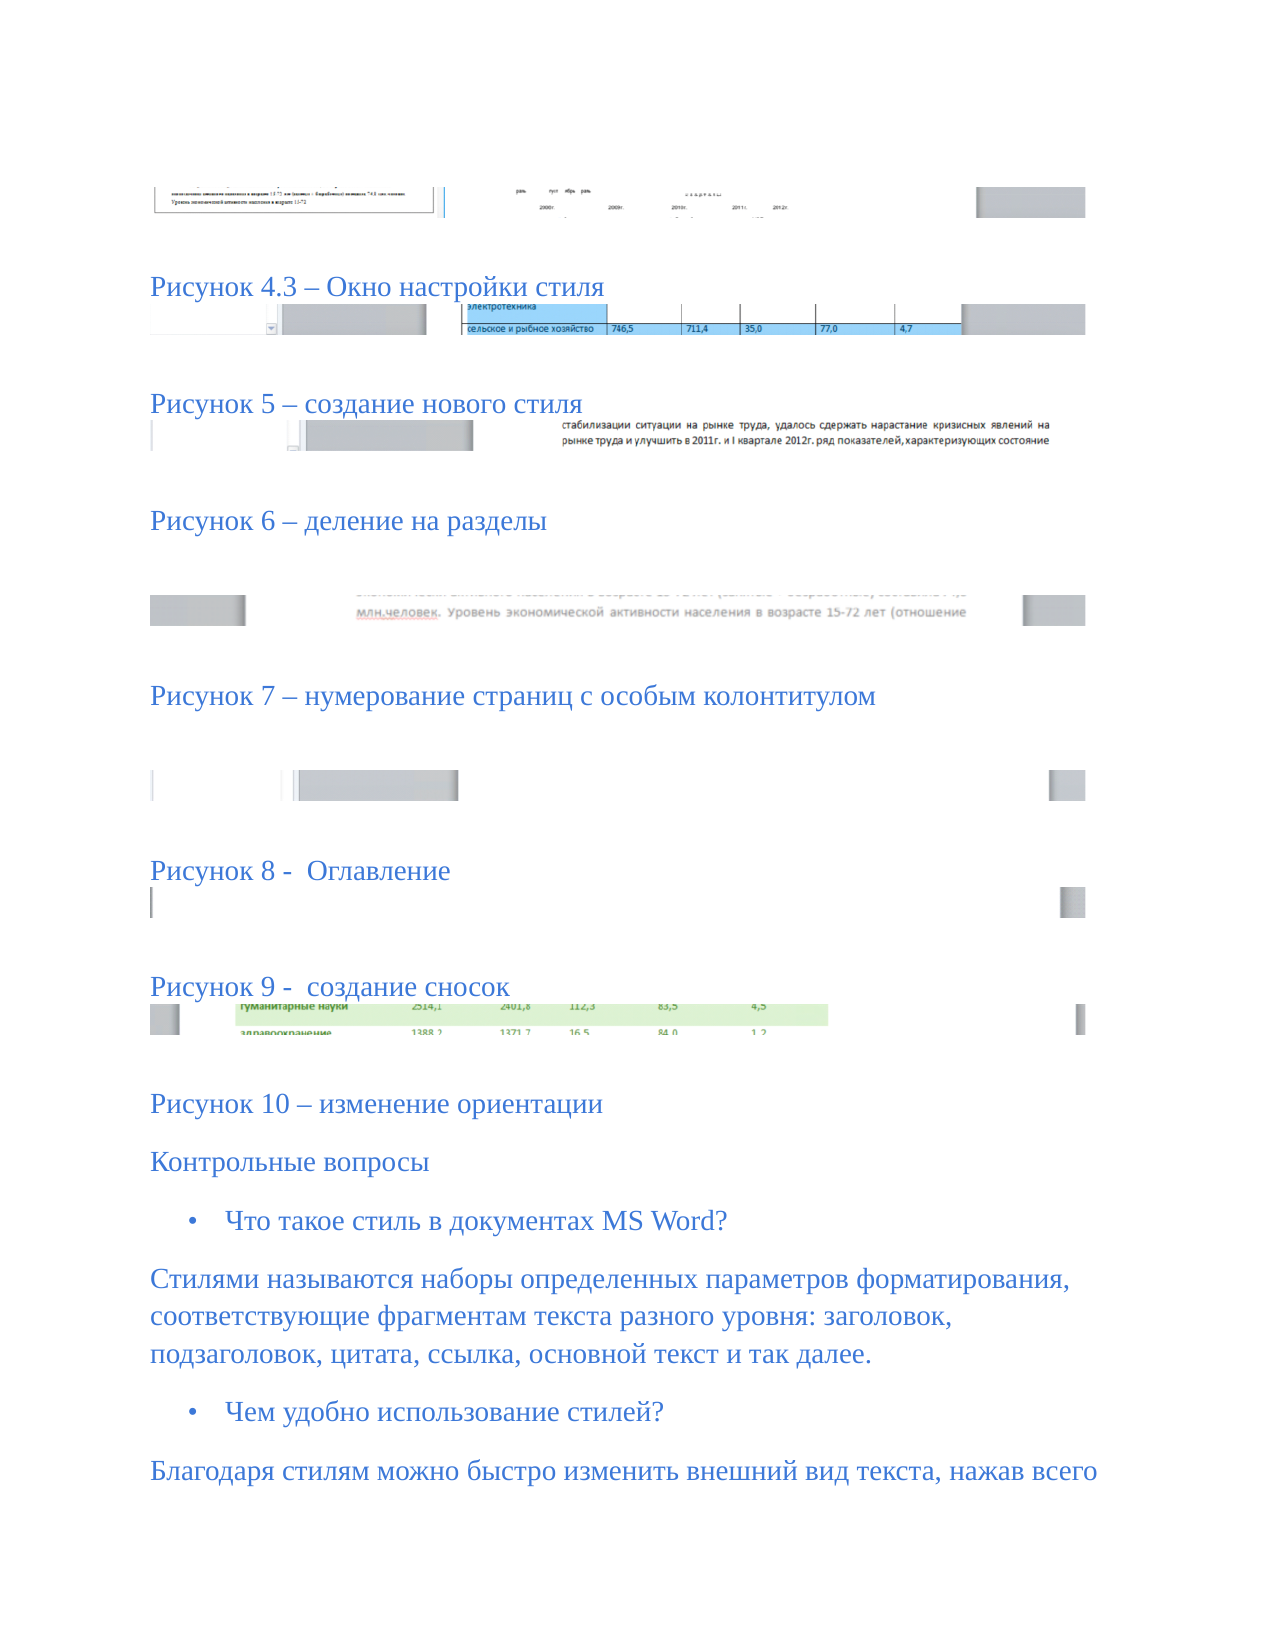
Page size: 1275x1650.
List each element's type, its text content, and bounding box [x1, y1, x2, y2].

list Что такое стиль в документах MS Word? [187, 1200, 1125, 1237]
text Рисунок 6 – деление на разделы [150, 500, 1125, 537]
text Рисунок 7 – нумерование страниц с особым колонтитулом [150, 675, 1125, 712]
text Рисунок 8 - Оглавление [150, 850, 1125, 887]
text Рисунок 9 - создание сносок [150, 967, 1125, 1004]
text Рисунок 5 – создание нового стиля [150, 383, 1125, 421]
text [150, 1450, 1125, 1487]
text Стилями называются наборы определенных параметров форматирования, соответствующие фрагментам текста разного уровня: заголовок, подзаголовок, цитата, ссылка, основной текст и так далее. [150, 1258, 1125, 1371]
list Чем удобно использование стилей? [187, 1392, 1125, 1429]
text Рисунок 4.3 – Окно настройки стиля [150, 267, 1125, 304]
text Рисунок 10 – изменение ориентации [150, 1083, 1125, 1121]
text Контрольные вопросы [150, 1142, 1125, 1179]
